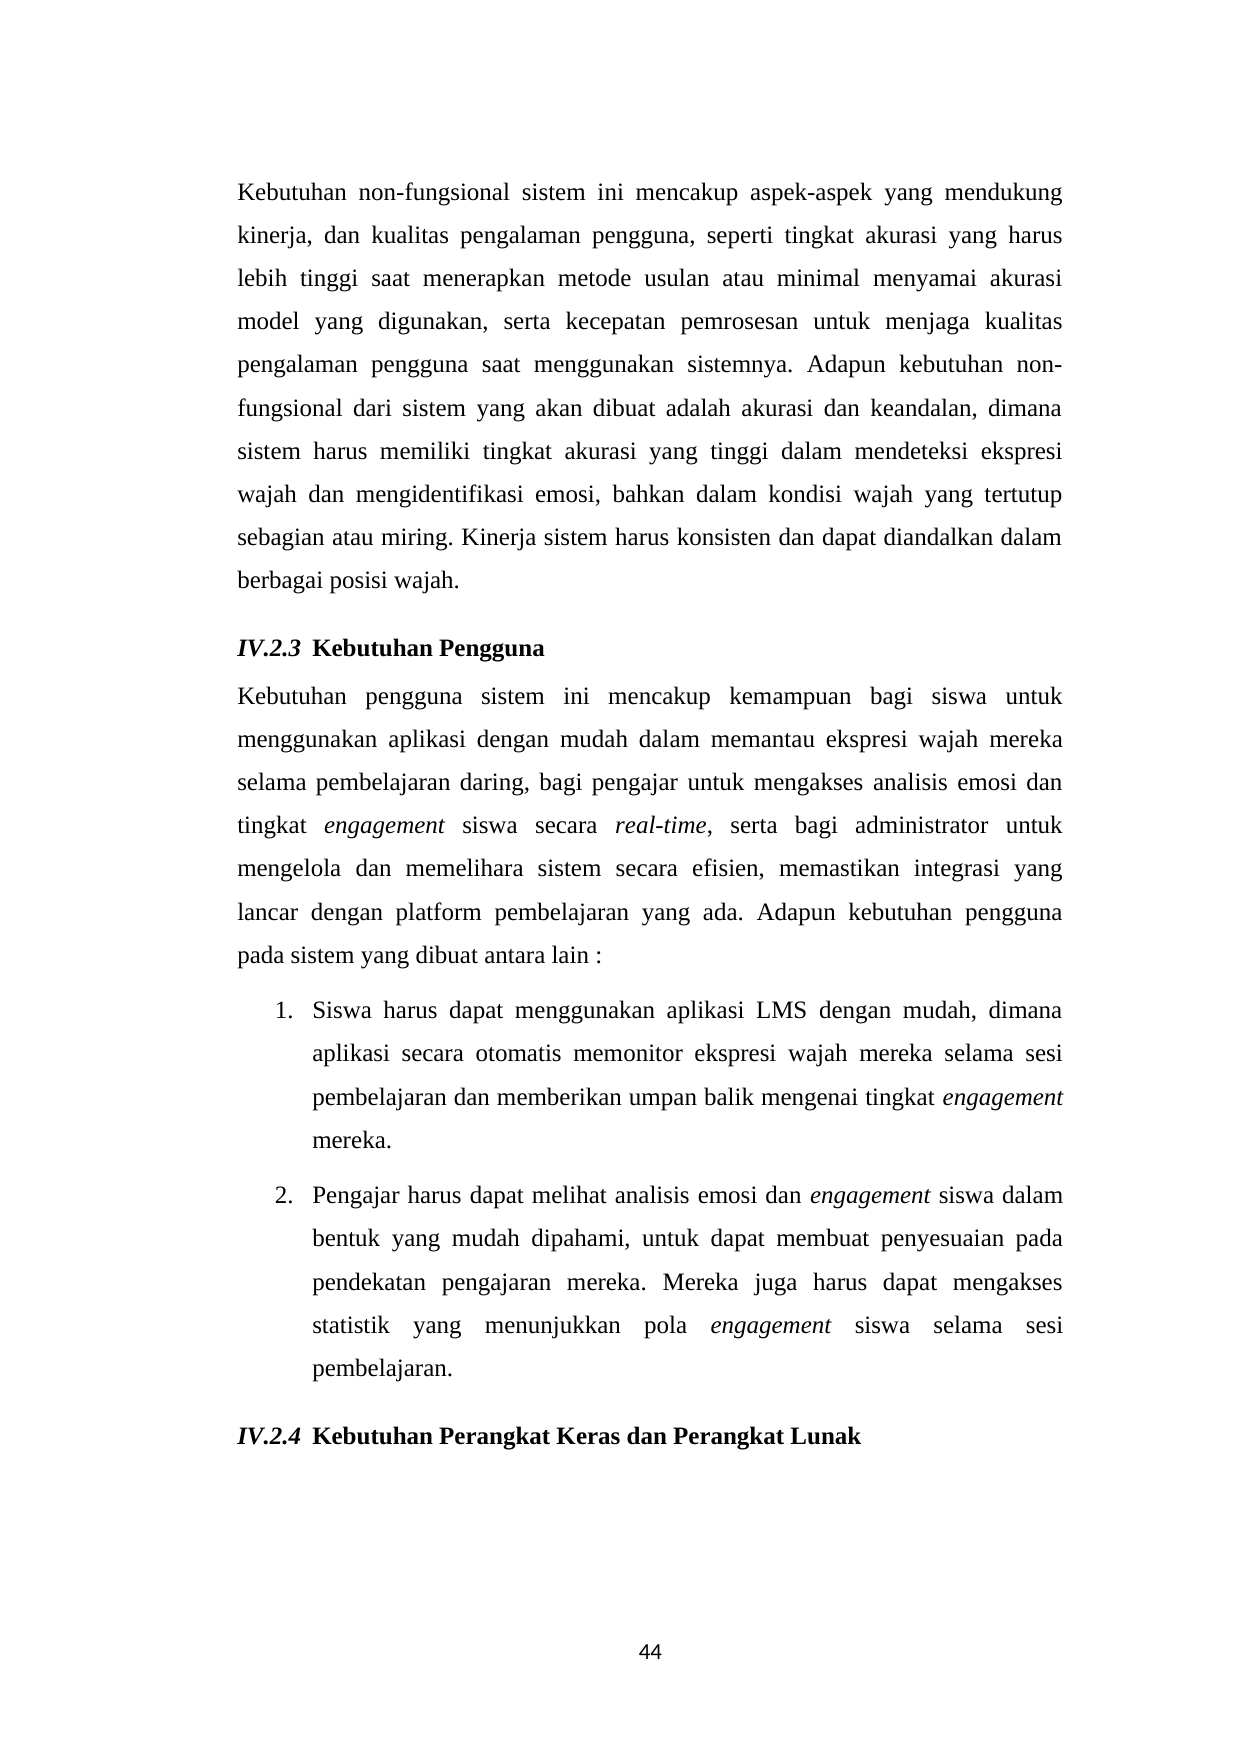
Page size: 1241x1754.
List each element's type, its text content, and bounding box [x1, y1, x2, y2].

text Kebutuhan non-fungsional sistem ini mencakup aspek-aspek yang mendukung kinerja, dan kualitas pengalaman pengguna, seperti tingkat akurasi yang harus lebih tinggi saat menerapkan metode usulan atau minimal menyamai akurasi model yang digunakan, serta kecepatan pemrosesan untuk menjaga kualitas pengalaman pengguna saat menggunakan sistemnya. Adapun kebutuhan non-fungsional dari sistem yang akan dibuat adalah akurasi dan keandalan, dimana sistem harus memiliki tingkat akurasi yang tinggi dalam mendeteksi ekspresi wajah dan mengidentifikasi emosi, bahkan dalam kondisi wajah yang tertutup sebagian atau miring. Kinerja sistem harus konsisten dan dapat diandalkan dalam berbagai posisi wajah. [237, 177, 1063, 594]
text Kebutuhan pengguna sistem ini mencakup kemampuan bagi siswa untuk menggunakan aplikasi dengan mudah dalam memantau ekspresi wajah mereka selama pembelajaran daring, bagi pengajar untuk mengakses analisis emosi dan tingkat engagement siswa secara real-time, serta bagi administrator untuk mengelola dan memelihara sistem secara efisien, memastikan integrasi yang lancar dengan platform pembelajaran yang ada. Adapun kebutuhan pengguna pada sistem yang dibuat antara lain : [237, 681, 1063, 968]
list Siswa harus dapat menggunakan aplikasi LMS dengan mudah, dimana aplikasi secara otomatis memonitor ekspresi wajah mereka selama sesi pembelajaran dan memberikan umpan balik mengenai tingkat engagement mereka. [274, 995, 1063, 1153]
list Pengajar harus dapat melihat analisis emosi dan engagement siswa dalam bentuk yang mudah dipahami, untuk dapat membuat penyesuaian pada pendekatan pengajaran mereka. Mereka juga harus dapat mengakses statistik yang menunjukkan pola engagement siswa selama sesi pembelajaran. [274, 1180, 1063, 1382]
list Kebutuhan Perangkat Keras dan Perangkat Lunak [237, 1421, 1063, 1450]
list Kebutuhan Pengguna [237, 633, 1063, 662]
